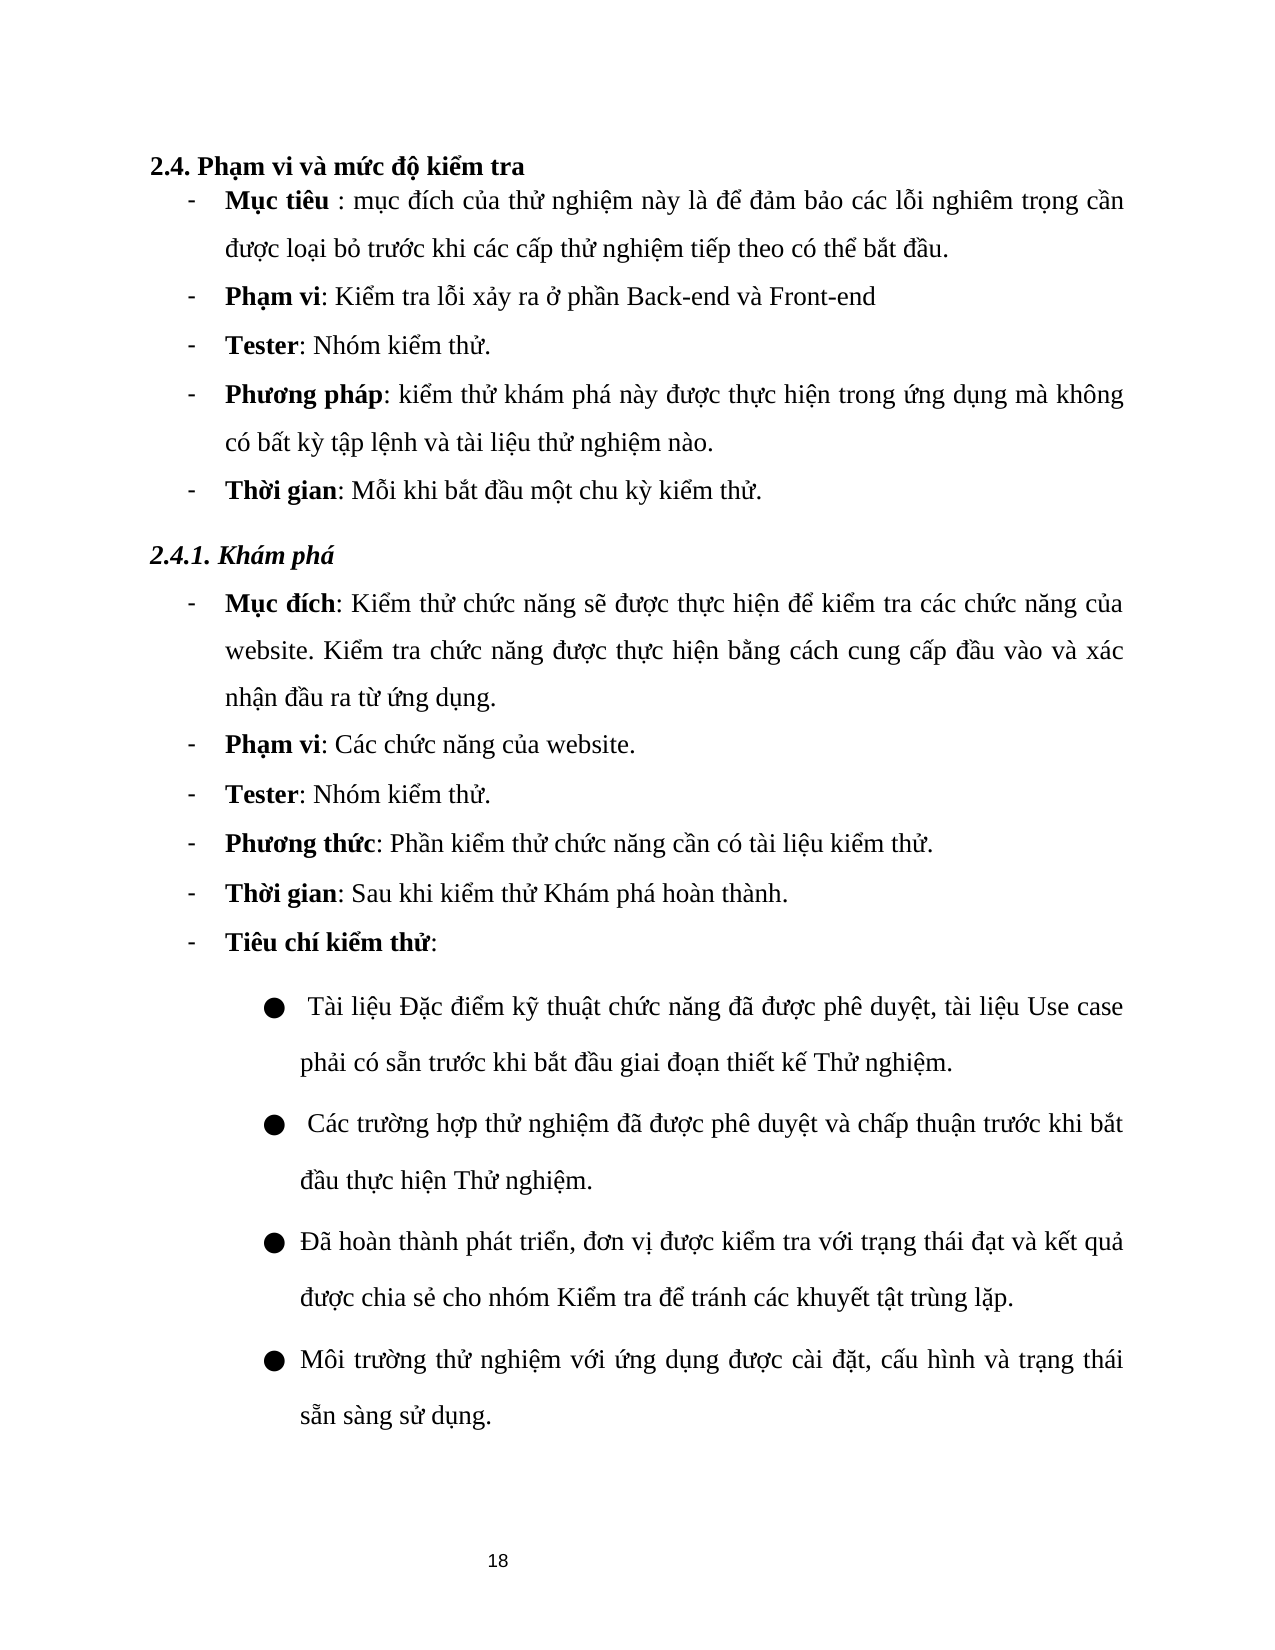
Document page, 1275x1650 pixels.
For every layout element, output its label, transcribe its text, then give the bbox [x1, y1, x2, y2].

list Mục tiêu : mục đích của thử nghiệm này là để đảm bảo các lỗi nghiêm trọng cần được loại bỏ trước khi các cấp thử nghiệm tiếp theo có thể bắt đầu. [187, 183, 1125, 263]
subtitle 2.4. Phạm vi và mức độ kiểm tra [150, 150, 1125, 181]
list Tiêu chí kiểm thử: [187, 926, 1125, 958]
list Phạm vi: Các chức năng của website. [187, 728, 1125, 761]
list Môi trường thử nghiệm với ứng dụng được cài đặt, cấu hình và trạng thái sẵn sàng sử dụng. [262, 1328, 1125, 1430]
list Thời gian: Mỗi khi bắt đầu một chu kỳ kiểm thử. [187, 473, 1125, 506]
list Mục đích: Kiểm thử chức năng sẽ được thực hiện để kiểm tra các chức năng của website. Kiểm tra chức năng được thực hiện bằng cách cung cấp đầu vào và xác nhận đầu ra từ ứng dụng. [187, 586, 1125, 712]
list Tài liệu Đặc điểm kỹ thuật chức năng đã được phê duyệt, tài liệu Use case phải có sẵn trước khi bắt đầu giai đoạn thiết kế Thử nghiệm. [262, 975, 1125, 1077]
list Phương thức: Phần kiểm thử chức năng cần có tài liệu kiểm thử. [187, 827, 1125, 859]
list Tester: Nhóm kiểm thử. [187, 328, 1125, 361]
list Phạm vi: Kiểm tra lỗi xảy ra ở phần Back-end và Front-end [187, 279, 1125, 312]
list Tester: Nhóm kiểm thử. [187, 777, 1125, 810]
list Thời gian: Sau khi kiểm thử Khám phá hoàn thành. [187, 876, 1125, 909]
list Các trường hợp thử nghiệm đã được phê duyệt và chấp thuận trước khi bắt đầu thực hiện Thử nghiệm. [262, 1093, 1125, 1195]
list Phương pháp: kiểm thử khám phá này được thực hiện trong ứng dụng mà không có bất kỳ tập lệnh và tài liệu thử nghiệm nào. [187, 378, 1125, 457]
subtitle 2.4.1. Khám phá [150, 539, 1125, 570]
list Đã hoàn thành phát triển, đơn vị được kiểm tra với trạng thái đạt và kết quả được chia sẻ cho nhóm Kiểm tra để tránh các khuyết tật trùng lặp. [262, 1210, 1125, 1313]
